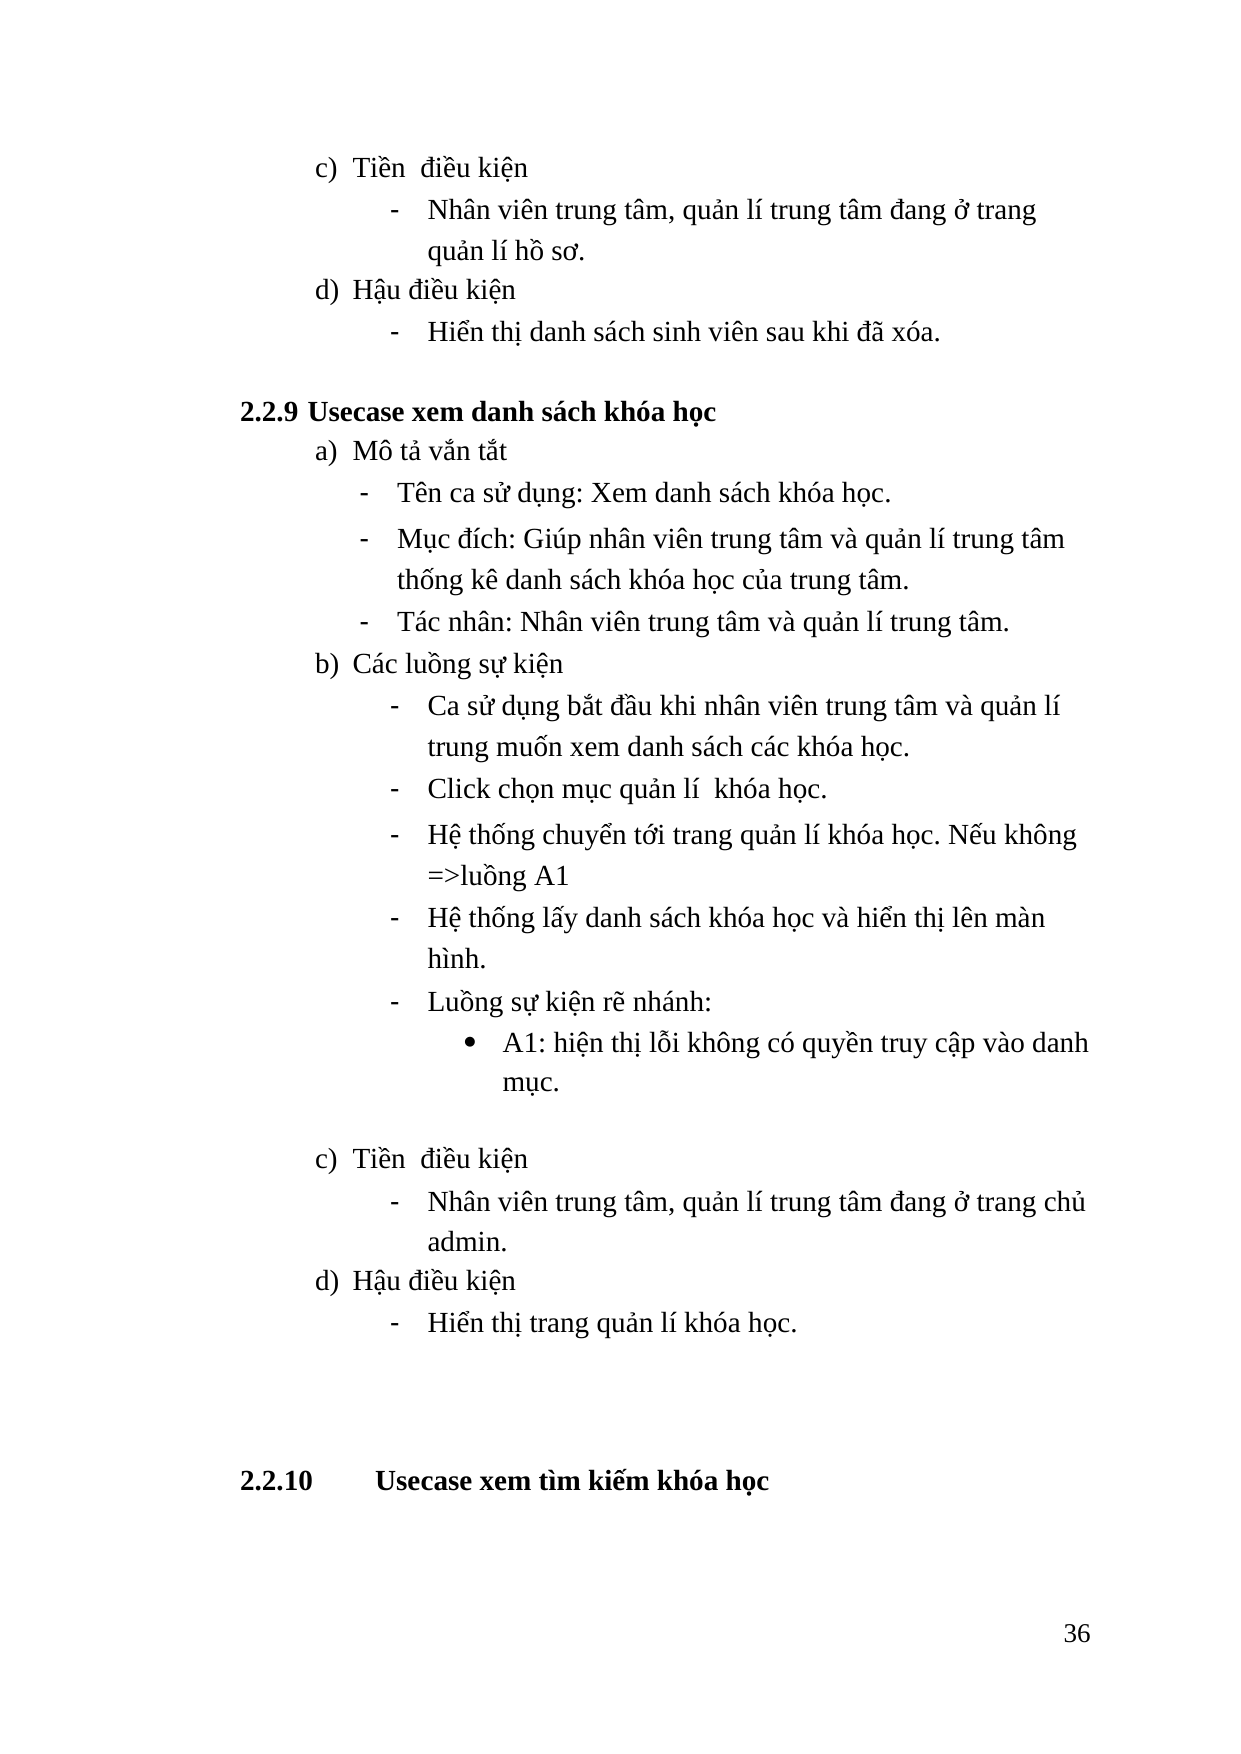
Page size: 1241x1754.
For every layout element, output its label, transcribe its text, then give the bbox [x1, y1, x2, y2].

list Hệ thống chuyển tới trang quản lí khóa học. Nếu không =>luồng A1 [390, 813, 1090, 892]
list Usecase xem tìm kiếm khóa học [240, 1463, 1090, 1496]
list Luồng sự kiện rẽ nhánh: [390, 980, 1090, 1019]
list Tiền điều kiện [315, 150, 1090, 183]
list Click chọn mục quản lí khóa học. [390, 768, 1090, 807]
list Nhân viên trung tâm, quản lí trung tâm đang ở trang chủ admin. [390, 1180, 1090, 1258]
list Hiển thị trang quản lí khóa học. [390, 1302, 1090, 1341]
list Các luồng sự kiện [315, 646, 1090, 679]
list Usecase xem danh sách khóa học [240, 394, 1090, 428]
list Nhân viên trung tâm, quản lí trung tâm đang ở trang quản lí hồ sơ. [390, 188, 1090, 267]
list A1: hiện thị lỗi không có quyền truy cập vào danh mục. [465, 1026, 1090, 1098]
list Hiển thị danh sách sinh viên sau khi đã xóa. [390, 310, 1090, 350]
list Hậu điều kiện [315, 272, 1090, 305]
list Tác nhân: Nhân viên trung tâm và quản lí trung tâm. [359, 600, 1090, 640]
list Hậu điều kiện [315, 1263, 1090, 1297]
list Tiền điều kiện [315, 1141, 1090, 1175]
list Mô tả vắn tắt [315, 433, 1090, 467]
list Ca sử dụng bắt đầu khi nhân viên trung tâm và quản lí trung muốn xem danh sách các khóa học. [390, 684, 1090, 763]
list Tên ca sử dụng: Xem danh sách khóa học. [359, 472, 1090, 511]
list Hệ thống lấy danh sách khóa học và hiển thị lên màn hình. [390, 897, 1090, 975]
list Mục đích: Giúp nhân viên trung tâm và quản lí trung tâm thống kê danh sách khóa học của trung tâm. [359, 517, 1090, 595]
